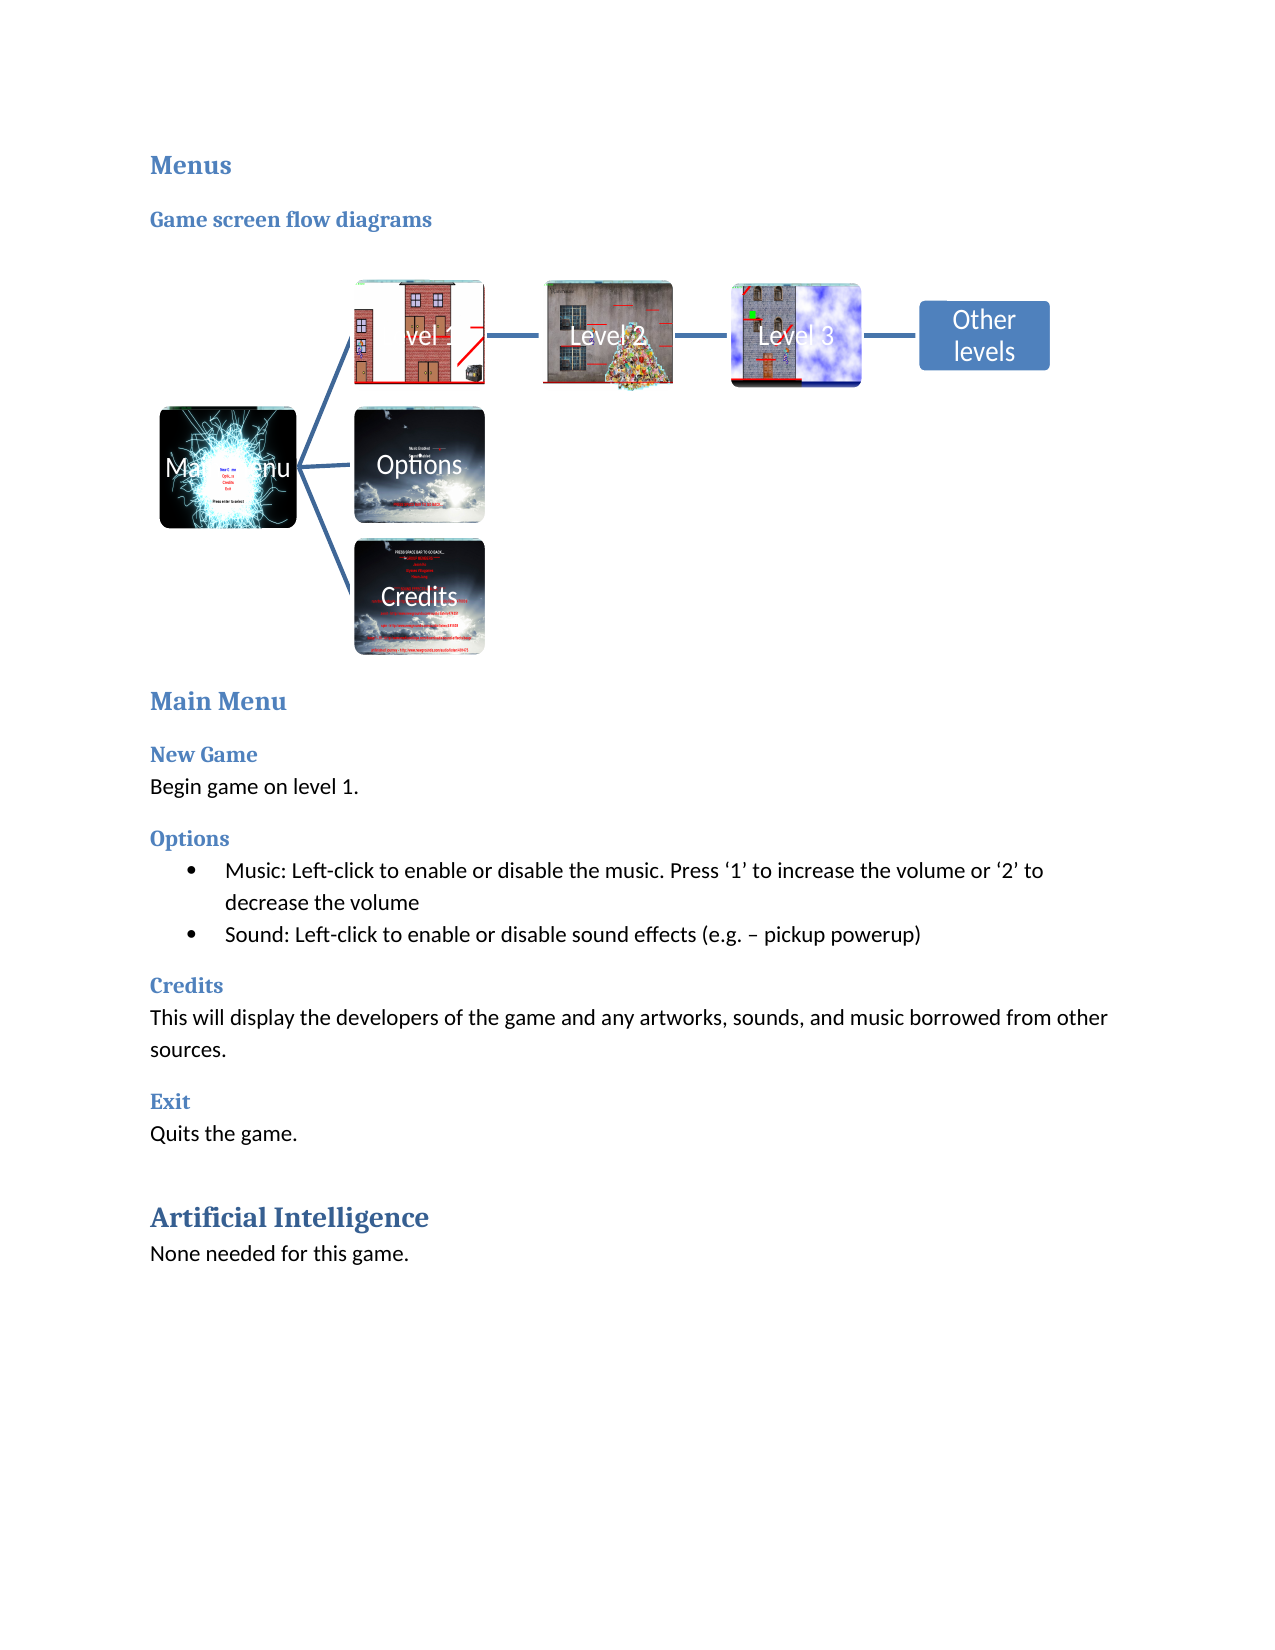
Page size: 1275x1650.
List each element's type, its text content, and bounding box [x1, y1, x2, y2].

picture [355, 538, 484, 654]
subtitle Credits [150, 973, 1125, 999]
picture [732, 284, 861, 387]
picture [160, 407, 296, 528]
subtitle Artificial Intelligence [150, 1201, 1125, 1234]
picture [355, 407, 484, 522]
subtitle Exit [150, 1088, 1125, 1115]
text This will display the developers of the game and any artworks, sounds, and music borrowed from other sources. [150, 1003, 1125, 1063]
list Sound: Left-click to enable or disable sound effects (e.g. – pickup powerup) [187, 920, 1125, 948]
list Music: Left-click to enable or disable the music. Press ‘1’ to increase the volume or ‘2’ to decrease the volume [187, 856, 1125, 916]
text Begin game on level 1. [150, 772, 1125, 801]
subtitle New Game [150, 742, 1125, 769]
subtitle Game screen flow diagrams [150, 207, 1125, 233]
subtitle Menus [150, 150, 1125, 181]
picture [355, 280, 484, 391]
picture [543, 281, 673, 390]
subtitle Options [150, 826, 1125, 852]
subtitle Main Menu [150, 686, 1125, 717]
text Quits the game. [150, 1119, 1125, 1147]
text None needed for this game. [150, 1239, 1125, 1267]
